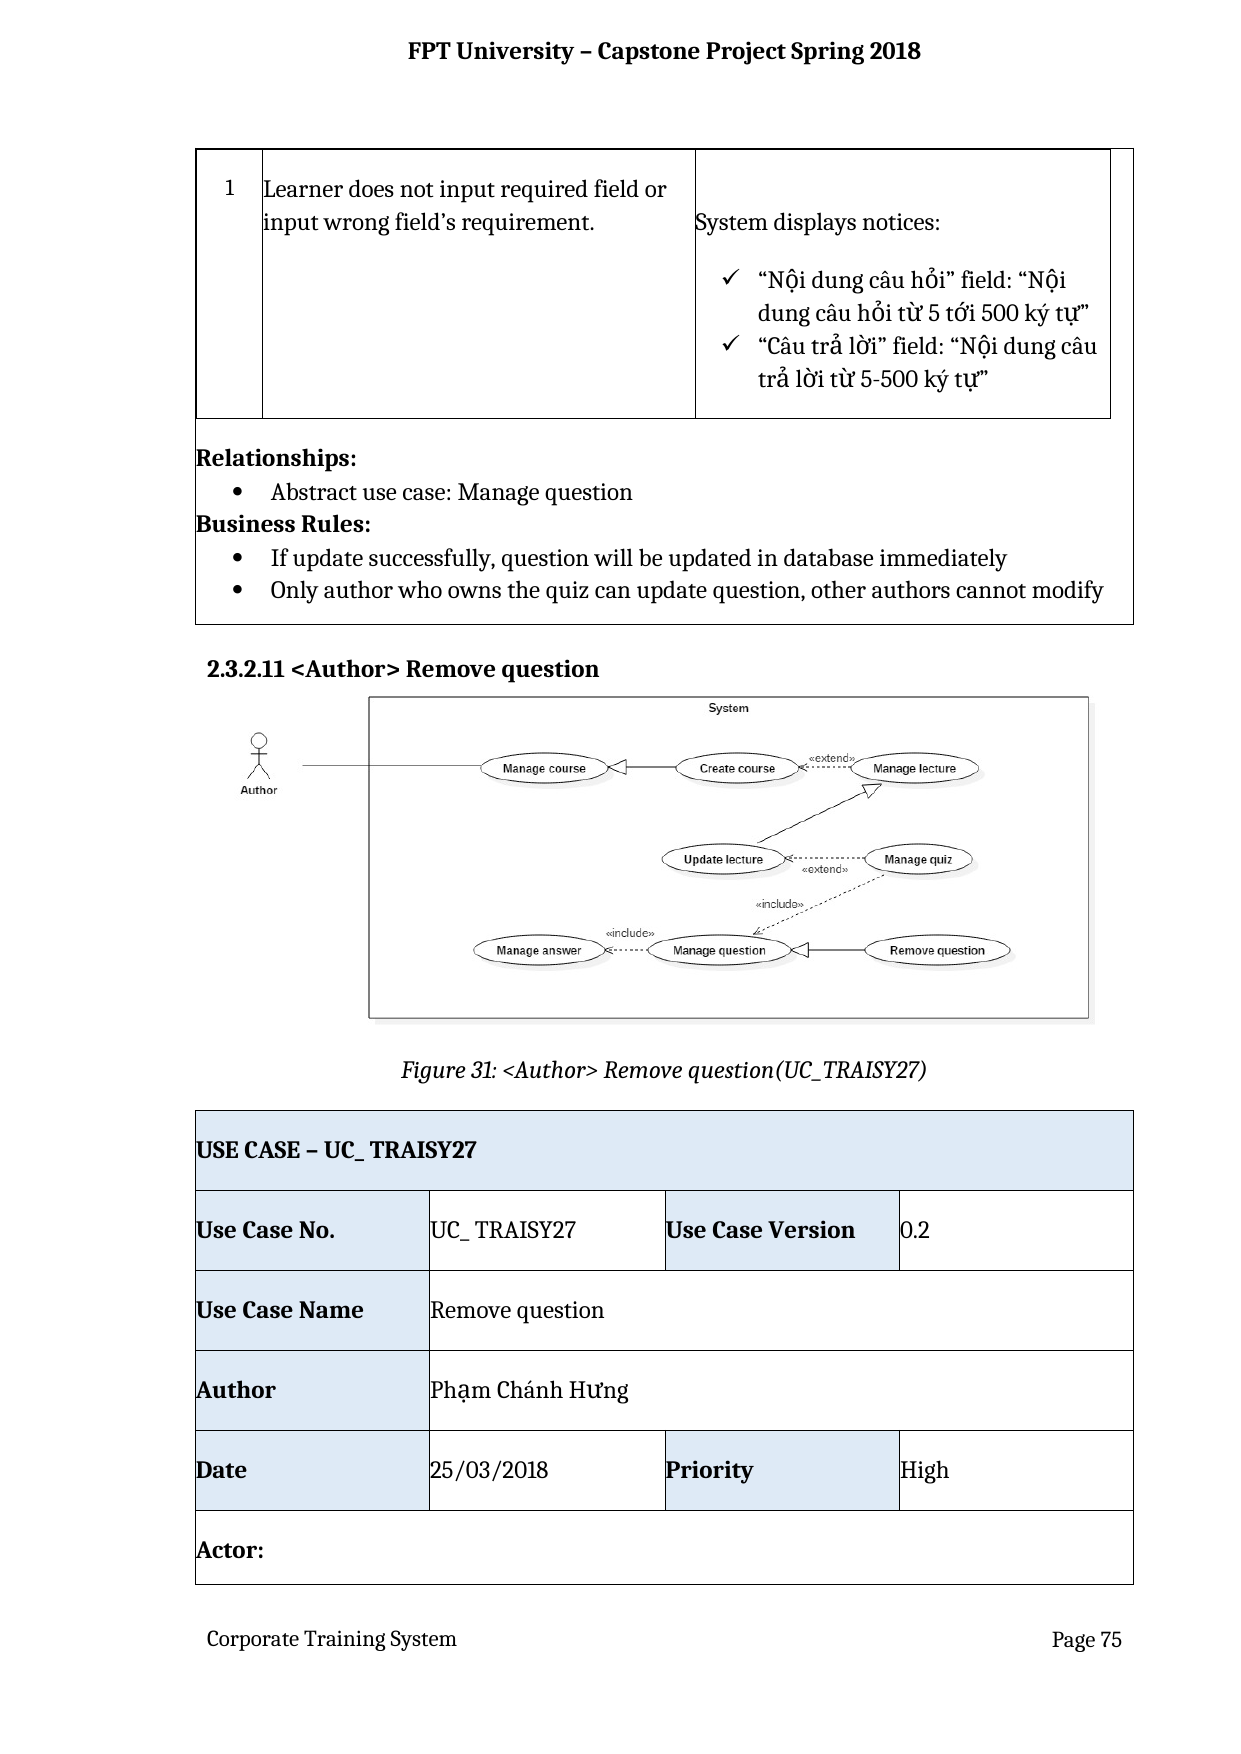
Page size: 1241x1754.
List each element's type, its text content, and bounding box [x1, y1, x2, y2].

table_cell UC_ TRAISY27 [430, 1191, 665, 1270]
text Figure 31: <Author> Remove question(UC_TRAISY27) [207, 1056, 1122, 1085]
table_cell Author [196, 1351, 429, 1430]
table_cell High [900, 1431, 1133, 1510]
table_cell 0.2 [900, 1191, 1133, 1270]
table_cell Priority [666, 1431, 899, 1510]
table_cell Date [196, 1431, 429, 1510]
table_cell Use Case Name [196, 1271, 429, 1350]
table_cell Use Case No. [196, 1191, 429, 1270]
table_cell Remove question [430, 1271, 1133, 1350]
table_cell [196, 1511, 1133, 1583]
table_cell Use Case Version [666, 1191, 899, 1270]
text 2.3.2.11 <Author> Remove question [207, 655, 1122, 684]
table_cell Phạm Chánh Hưng [430, 1351, 1133, 1430]
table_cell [196, 149, 1133, 624]
picture [206, 688, 1123, 1053]
table_cell 25/03/2018 [430, 1431, 665, 1510]
table_header USE CASE – UC_ TRAISY27 [196, 1111, 1133, 1190]
